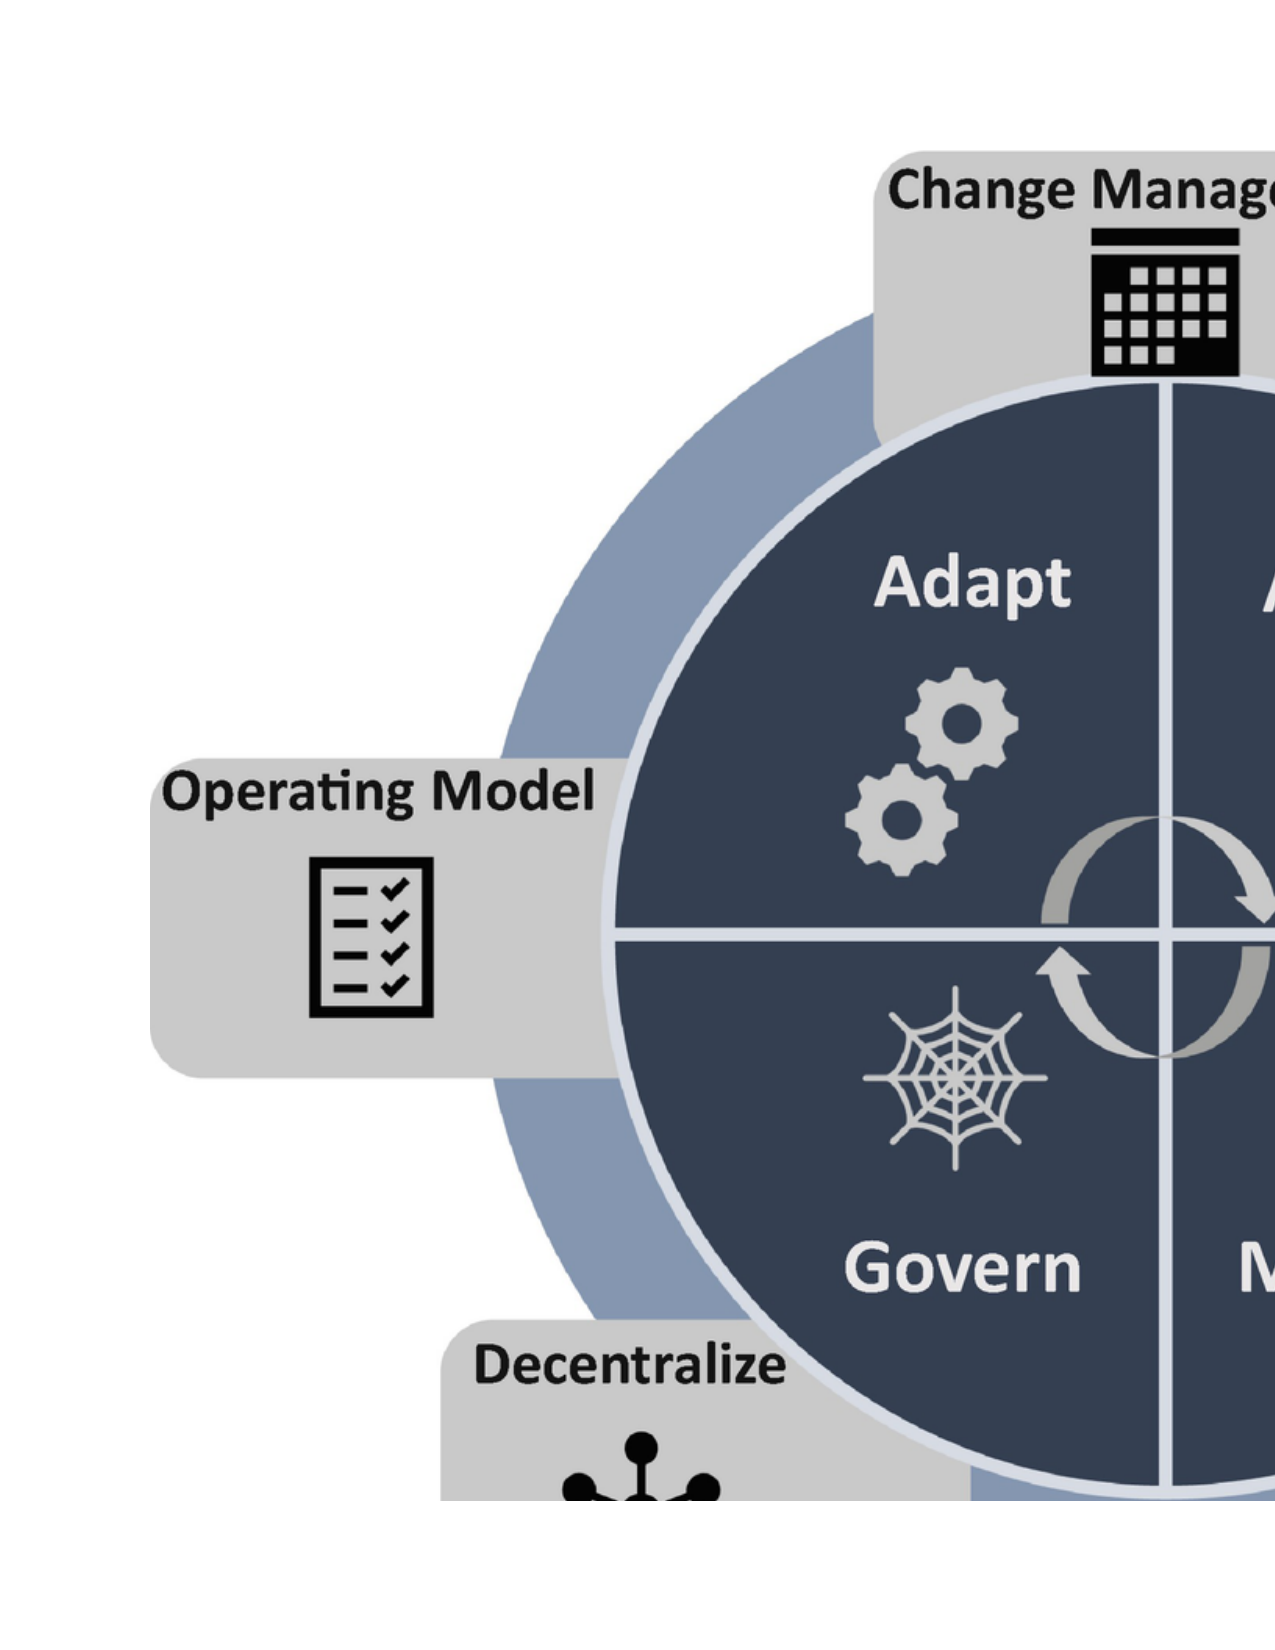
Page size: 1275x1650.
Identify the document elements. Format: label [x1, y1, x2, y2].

picture [150, 150, 1275, 1501]
